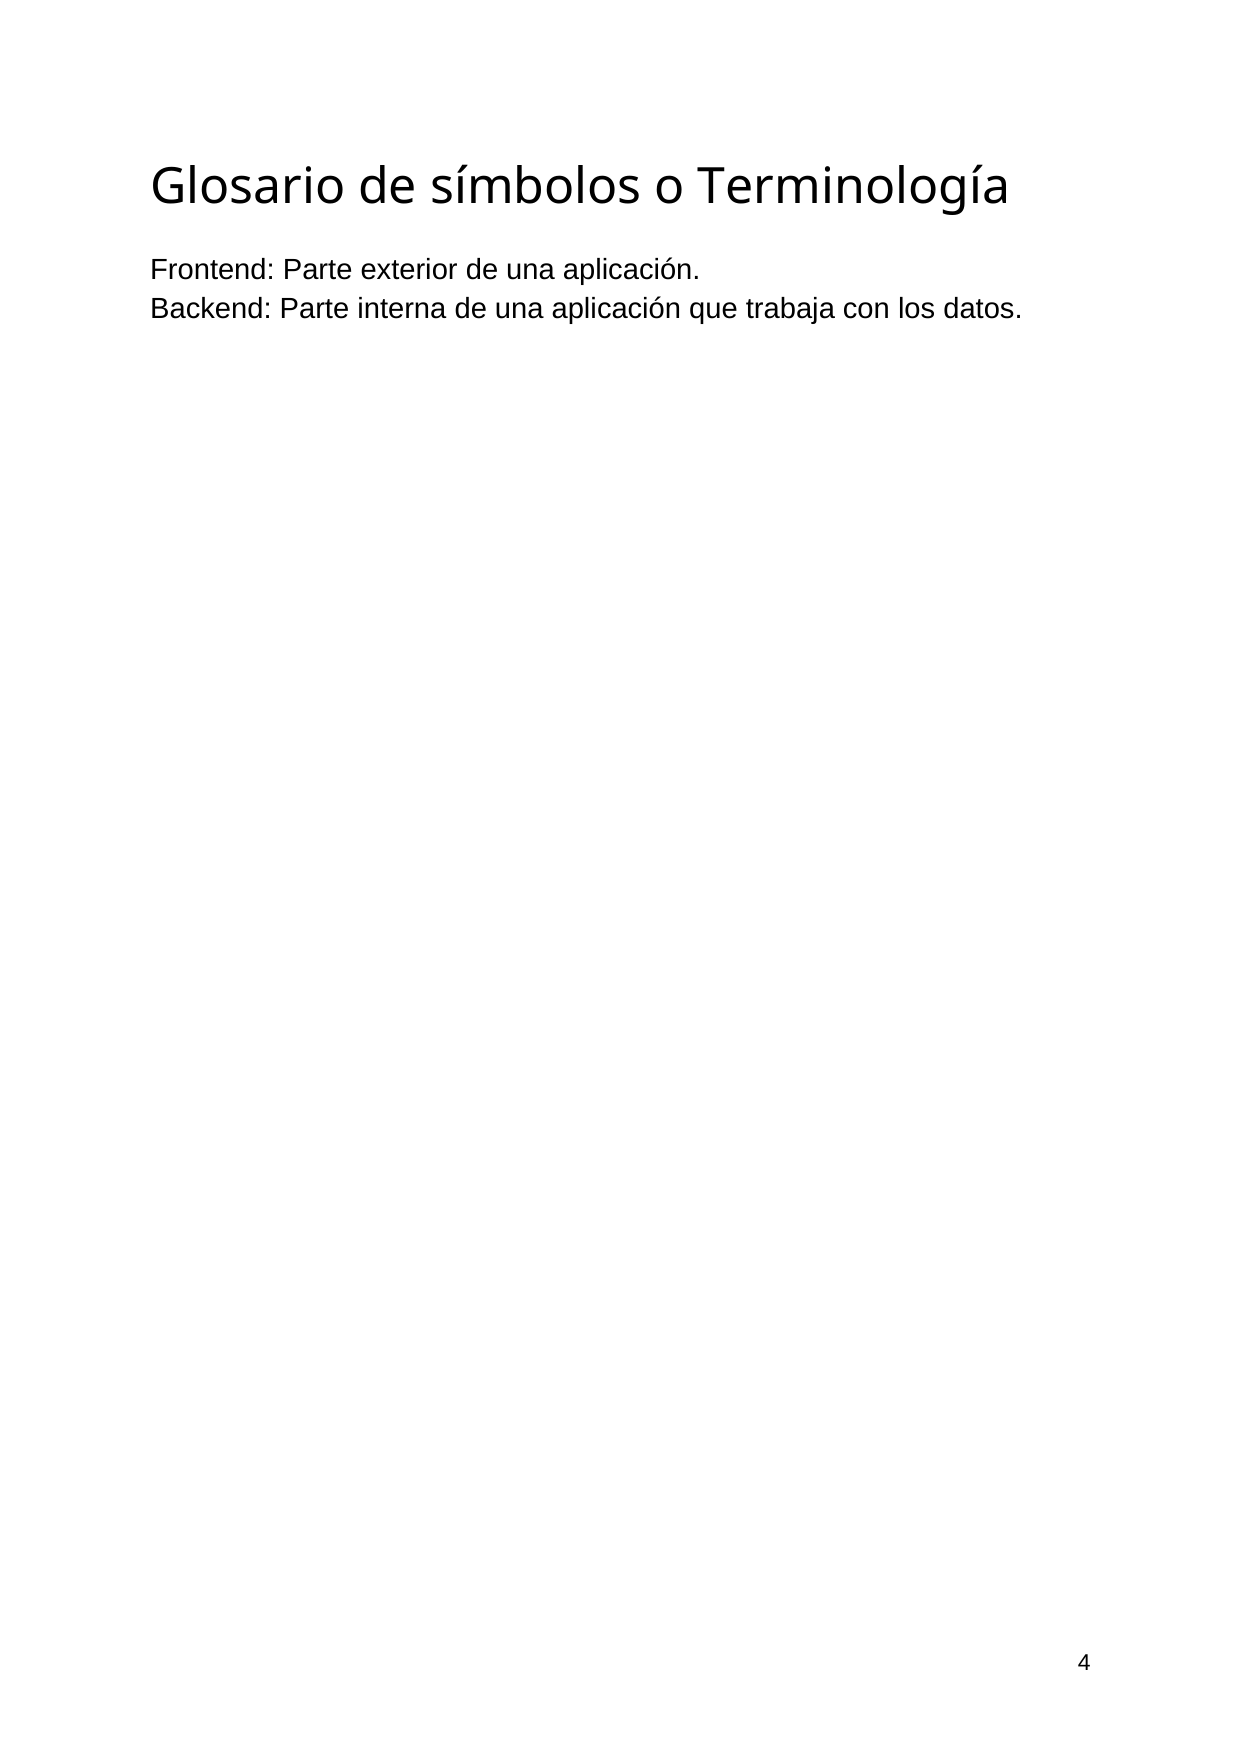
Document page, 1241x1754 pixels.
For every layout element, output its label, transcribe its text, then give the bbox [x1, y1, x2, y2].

subtitle Glosario de símbolos o Terminología [150, 150, 1090, 218]
text Backend: Parte interna de una aplicación que trabaja con los datos. [150, 291, 1090, 324]
text Frontend: Parte exterior de una aplicación. [150, 252, 1090, 286]
